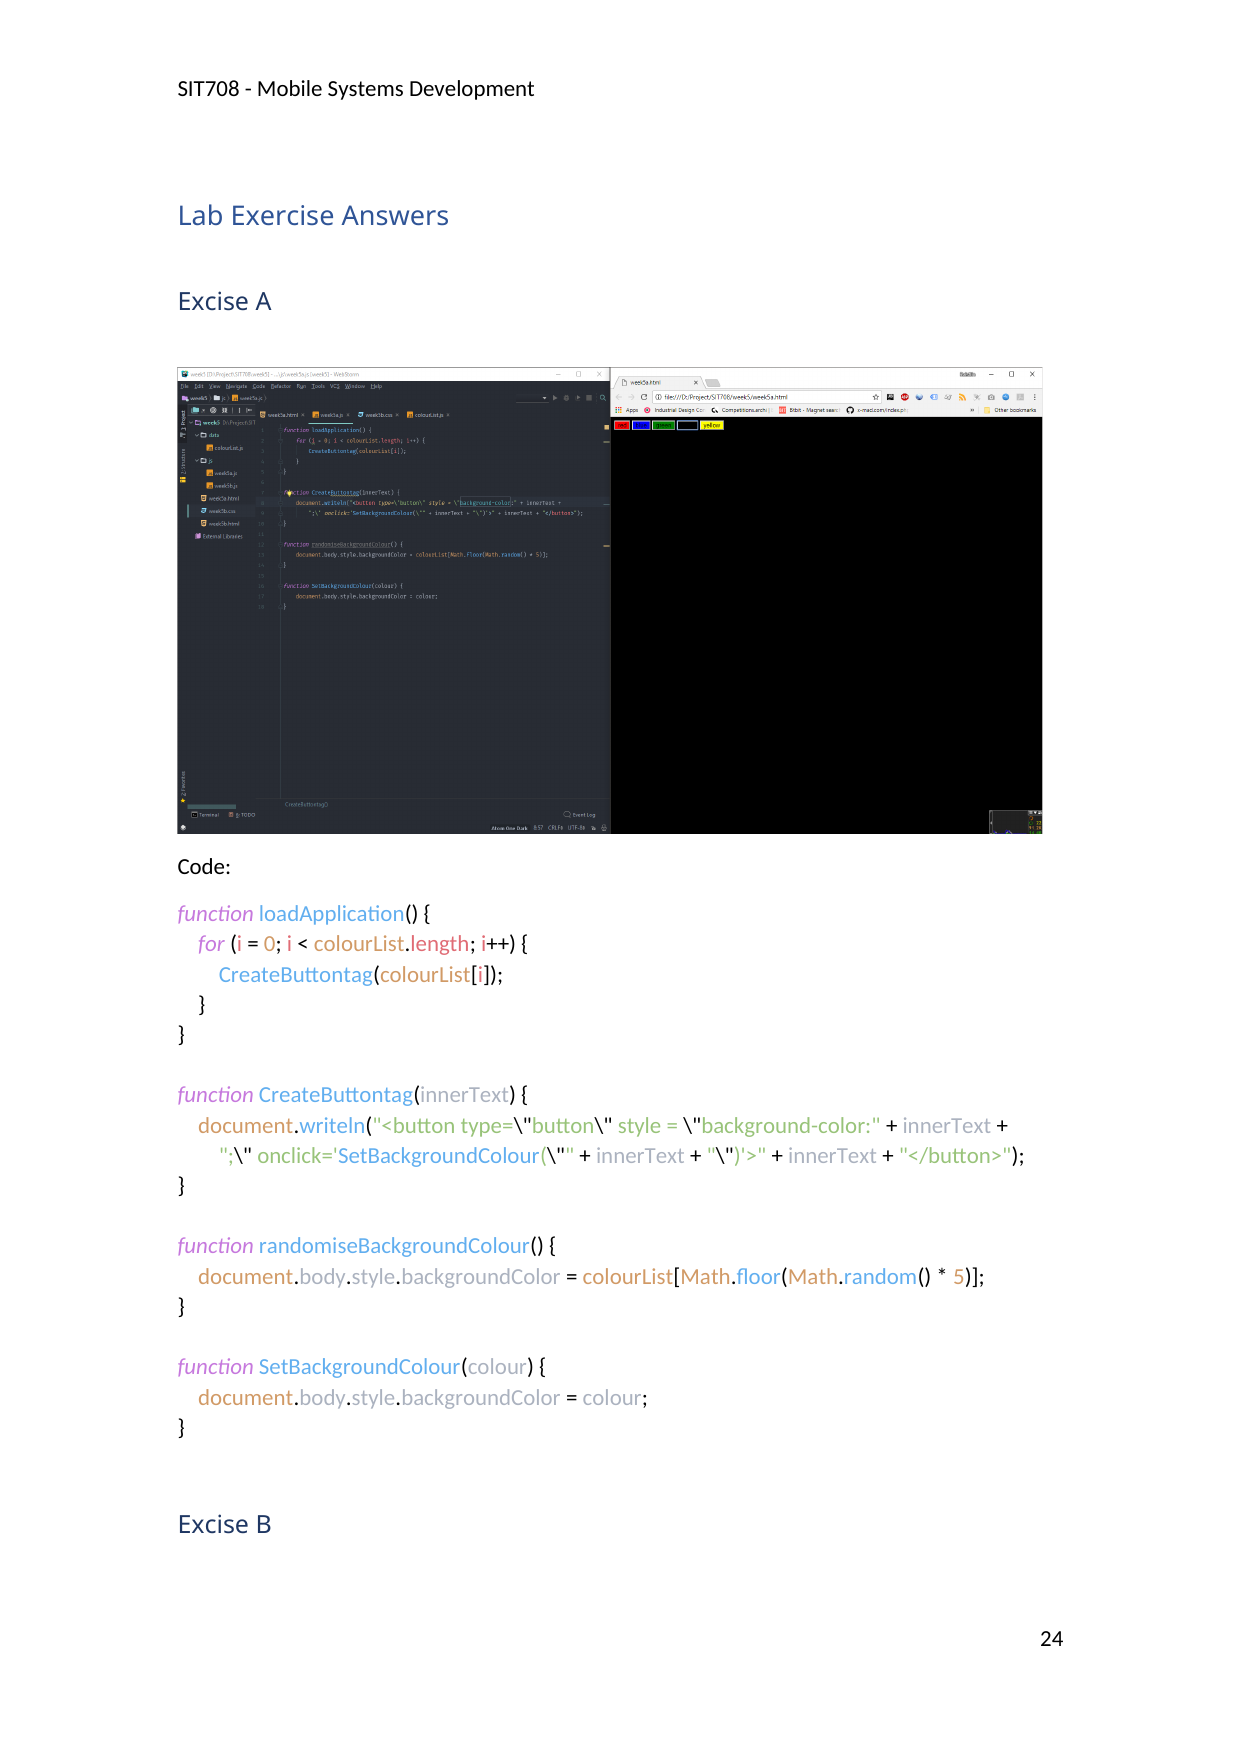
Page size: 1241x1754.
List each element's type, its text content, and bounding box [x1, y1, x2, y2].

subtitle Lab Exercise Answers [177, 197, 1063, 234]
text Code: [177, 852, 1063, 880]
text function loadApplication() { for (i = 0; i < colourList.length; i++) { CreateButtontag(colourList[i]); } } function CreateButtontag(innerText) { document.writeln("<button type=\"button\" style = \"background-color:" + innerText + ";\" onclick='SetBackgroundColour(\"" + innerText + "\")'>" + innerText + "</button>"); } function randomiseBackgroundColour() { document.body.style.backgroundColor = colourList[Math.floor(Math.random() * 5)]; } function SetBackgroundColour(colour) { document.body.style.backgroundColor = colour; } [177, 899, 1063, 1441]
subtitle Excise A [177, 283, 1063, 318]
picture [177, 367, 1043, 834]
subtitle Excise B [177, 1507, 1063, 1541]
